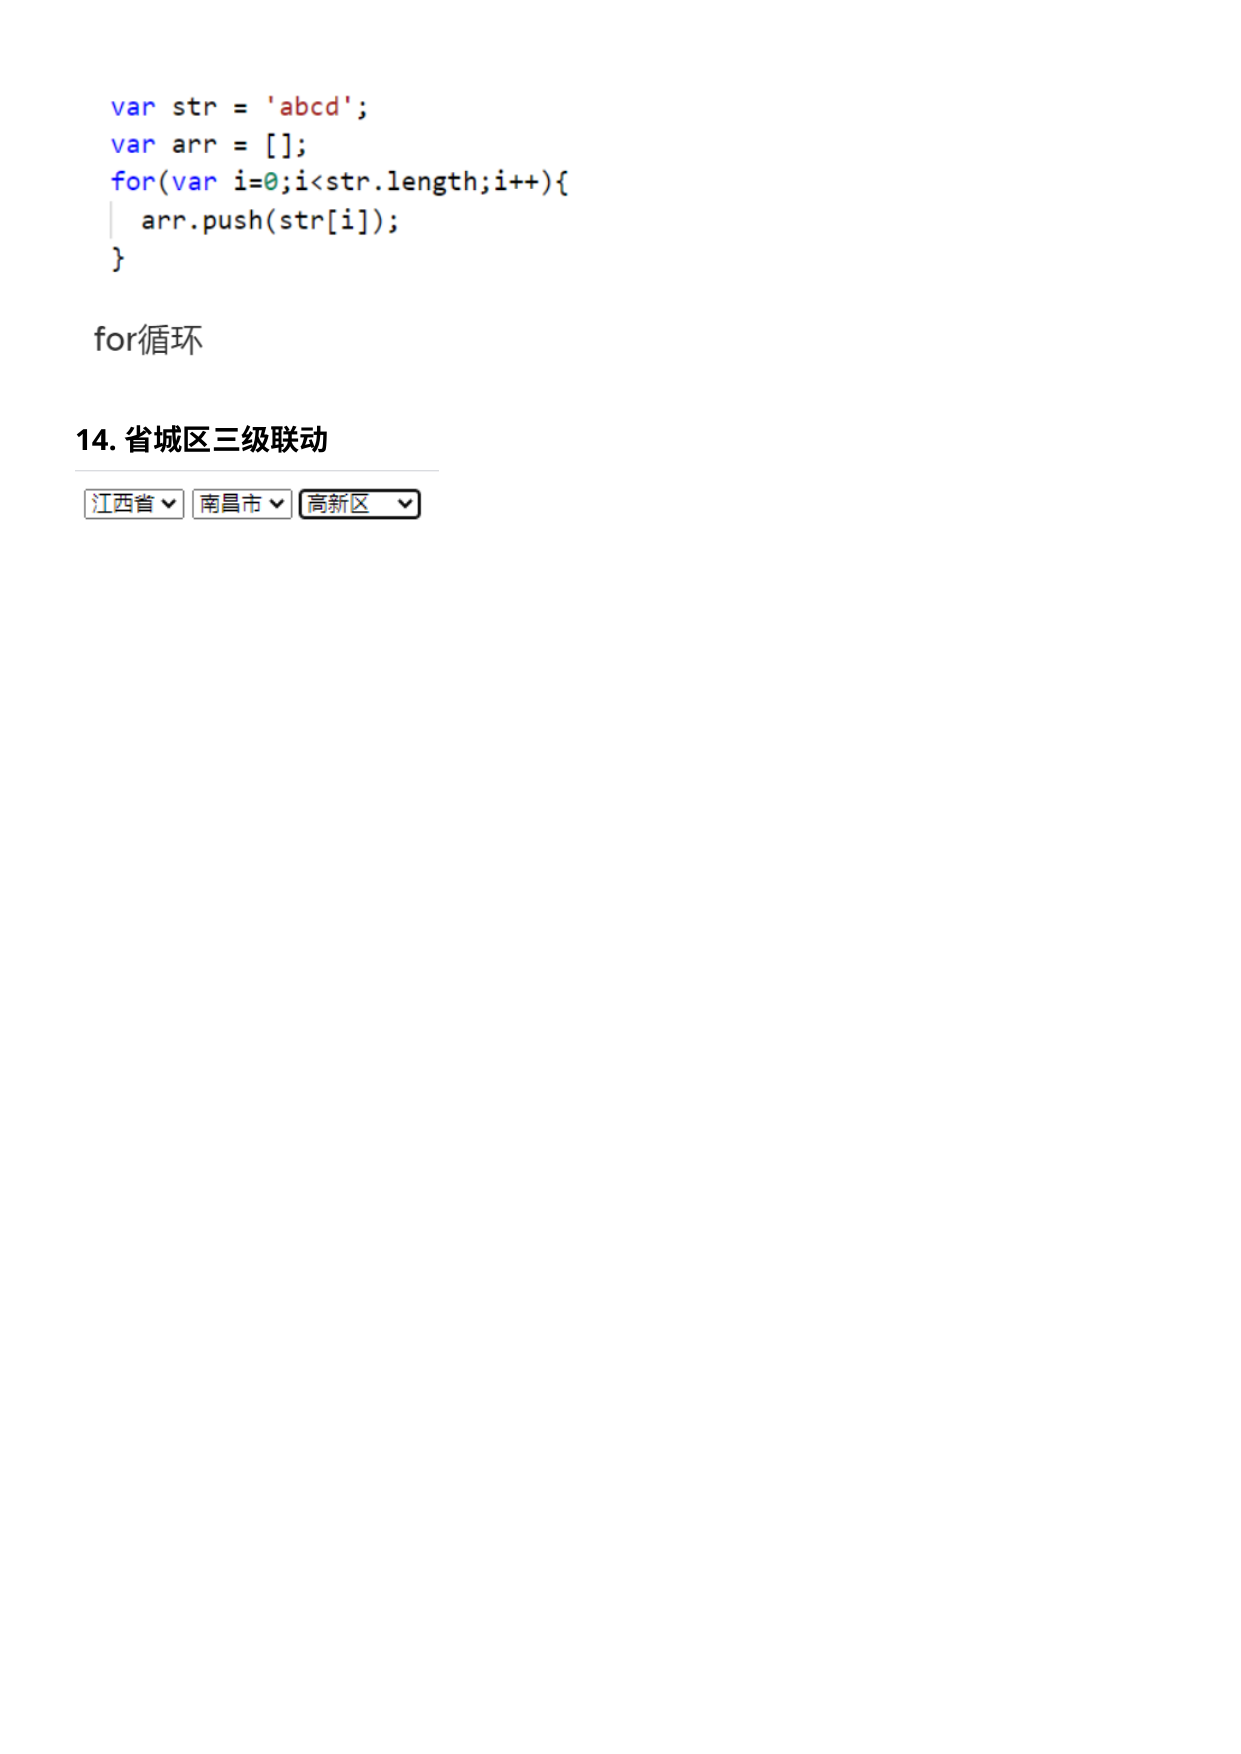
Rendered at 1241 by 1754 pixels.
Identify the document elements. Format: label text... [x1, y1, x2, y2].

picture [75, 80, 603, 362]
picture [75, 470, 439, 534]
list 省城区三级联动 [75, 406, 1165, 471]
